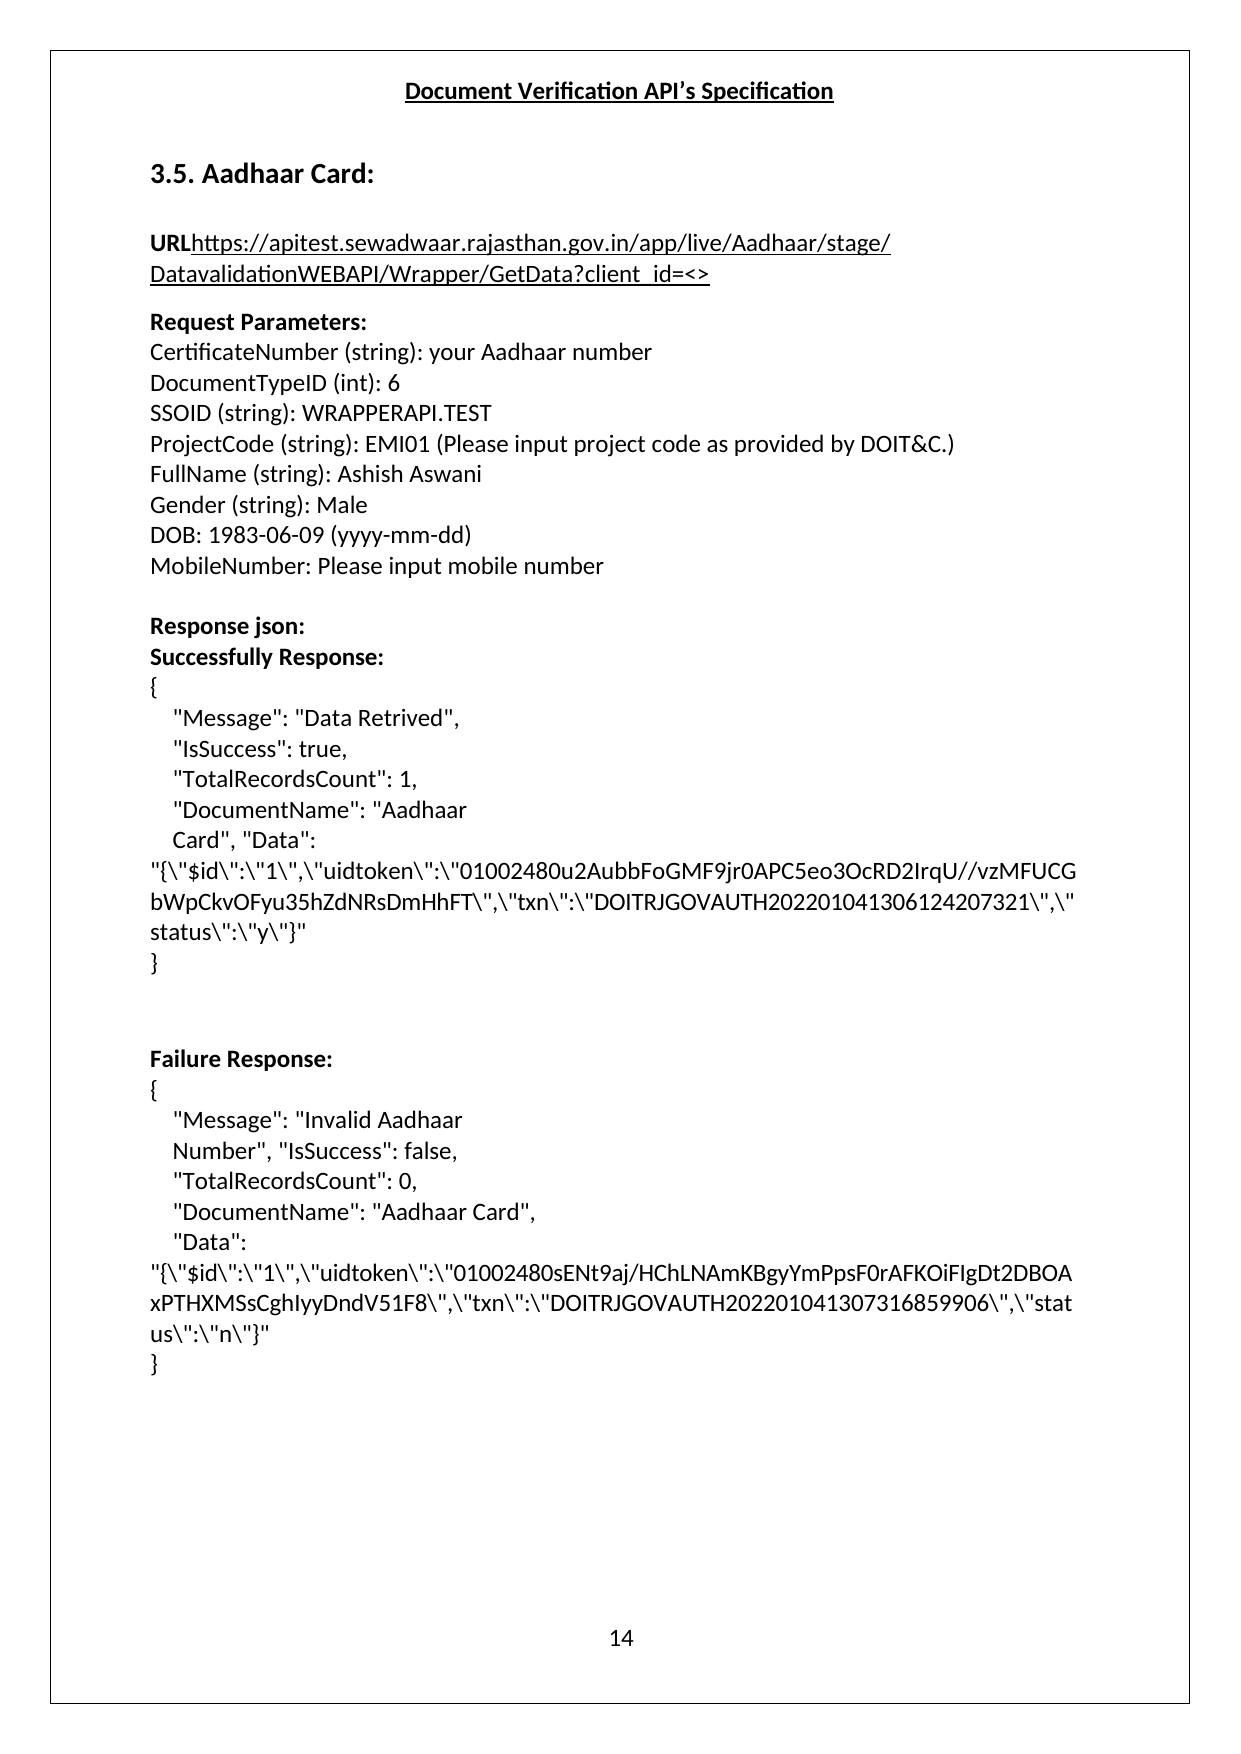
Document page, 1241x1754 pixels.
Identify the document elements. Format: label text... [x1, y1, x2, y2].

text status\":\"y\"}" [150, 917, 1121, 947]
subtitle Request Parameters: [150, 306, 1121, 336]
subtitle Response json: Successfully Response: [150, 611, 398, 672]
text { [150, 1074, 1121, 1104]
text "Message": "Invalid Aadhaar Number", "IsSuccess": false, "TotalRecordsCount": 0, "DocumentName": "Aadhaar Card", "Data": [172, 1104, 568, 1257]
text "{\"$id\":\"1\",\"uidtoken\":\"01002480sENt9aj/HChLNAmKBgyYmPpsF0rAFKOiFIgDt2DBOA xPTHXMSsCghIyyDndV51F8\",\"txn\":\"DOITRJGOVAUTH202201041307316859906\",\"stat [150, 1257, 1102, 1318]
text "Message": "Data Retrived", "IsSuccess": true, "TotalRecordsCount": 1, "DocumentName": "Aadhaar Card", "Data": [172, 703, 536, 855]
text DOB: 1983-06-09 (yyyy-mm-dd) MobileNumber: Please input mobile number [150, 519, 632, 580]
subtitle Failure Response: [150, 1043, 1121, 1073]
text } [150, 1349, 1121, 1379]
subtitle Aadhaar Card: [150, 156, 1121, 191]
text URLhttps://apitest.sewadwaar.rajasthan.gov.in/app/live/Aadhaar/stage/DatavalidationWEBAPI/Wrapper/GetData?client_id=<> [150, 228, 1121, 289]
text us\":\"n\"}" [150, 1318, 1121, 1349]
text ProjectCode (string): EMI01 (Please input project code as provided by DOIT&C.) FullName (string): Ashish Aswani [150, 428, 1023, 489]
text "{\"$id\":\"1\",\"uidtoken\":\"01002480u2AubbFoGMF9jr0APC5eo3OcRD2IrqU//vzMFUCG bWpCkvOFyu35hZdNRsDmHhFT\",\"txn\":\"DOITRJGOVAUTH202201041306124207321\",\" [150, 855, 1102, 916]
text { [150, 672, 1121, 702]
text Gender (string): Male [150, 489, 1121, 519]
text CertificateNumber (string): your Aadhaar number DocumentTypeID (int): 6 [150, 336, 663, 397]
text } [150, 947, 1121, 977]
text SSOID (string): WRAPPERAPI.TEST [150, 397, 1121, 428]
